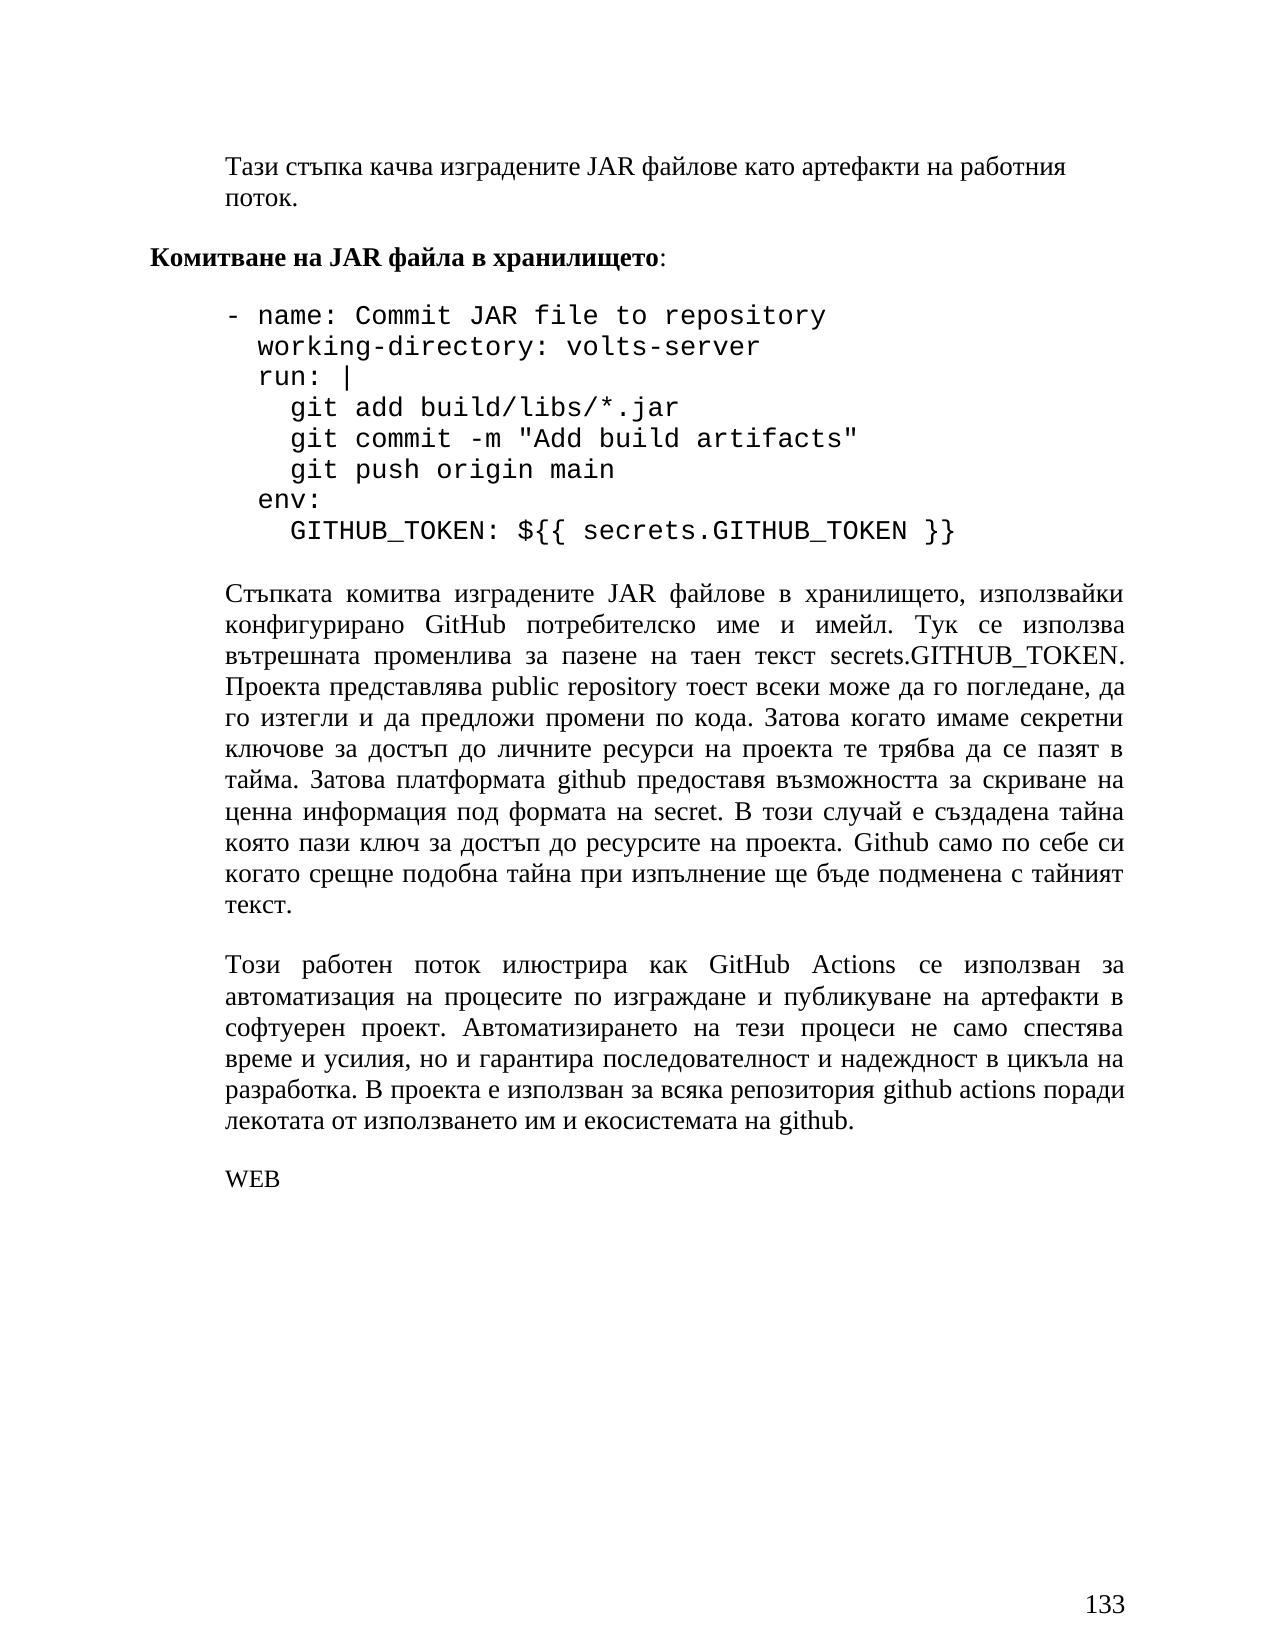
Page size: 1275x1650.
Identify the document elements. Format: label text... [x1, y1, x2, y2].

text git push origin main [225, 455, 1125, 486]
text WEB [225, 1164, 1125, 1193]
text - name: Commit JAR file to repository [225, 302, 1125, 332]
text GITHUB_TOKEN: ${{ secrets.GITHUB_TOKEN }} [225, 517, 1125, 548]
text git commit -m "Add build artifacts" [225, 425, 1125, 455]
text Тази стъпка качва изградените JAR файлове като артефакти на работния поток. [225, 150, 1125, 212]
text Комитване на JAR файла в хранилището: [150, 241, 1125, 273]
text env: [225, 486, 1125, 517]
text Стъпката комитва изградените JAR файлове в хранилището, използвайки конфигурирано GitHub потребителско име и имейл. Тук се използва вътрешната променлива за пазене на таен текст secrets.GITHUB_TOKEN. Проекта представлява public repository тоест всеки може да го погледанe, да го изтегли и да предложи промени по кода. Затова когато имаме секретни ключове за достъп до личните ресурси на проекта те трябва да се пазят в тайма. Затова платформата github предоставя възможността за скриване на ценна информация под формата на secret. В този случай е създадена тайна която пази ключ за достъп до ресурсите на проекта. Github само по себе си когато срещне подобна тайна при изпълнение ще бъде подменена с тайният текст. [225, 577, 1125, 919]
text working-directory: volts-server [225, 332, 1125, 363]
text Този работен поток илюстрира как GitHub Actions се използван за автоматизация на процесите по изграждане и публикуване на артефакти в софтуерен проект. Автоматизирането на тези процеси не само спестява време и усилия, но и гарантира последователност и надеждност в цикъла на разработка. В проекта е използван за всяка репозитория github actions поради лекотата от използването им и екосистемата на github. [225, 948, 1125, 1135]
text git add build/libs/*.jar [225, 394, 1125, 425]
text run: | [225, 363, 1125, 394]
